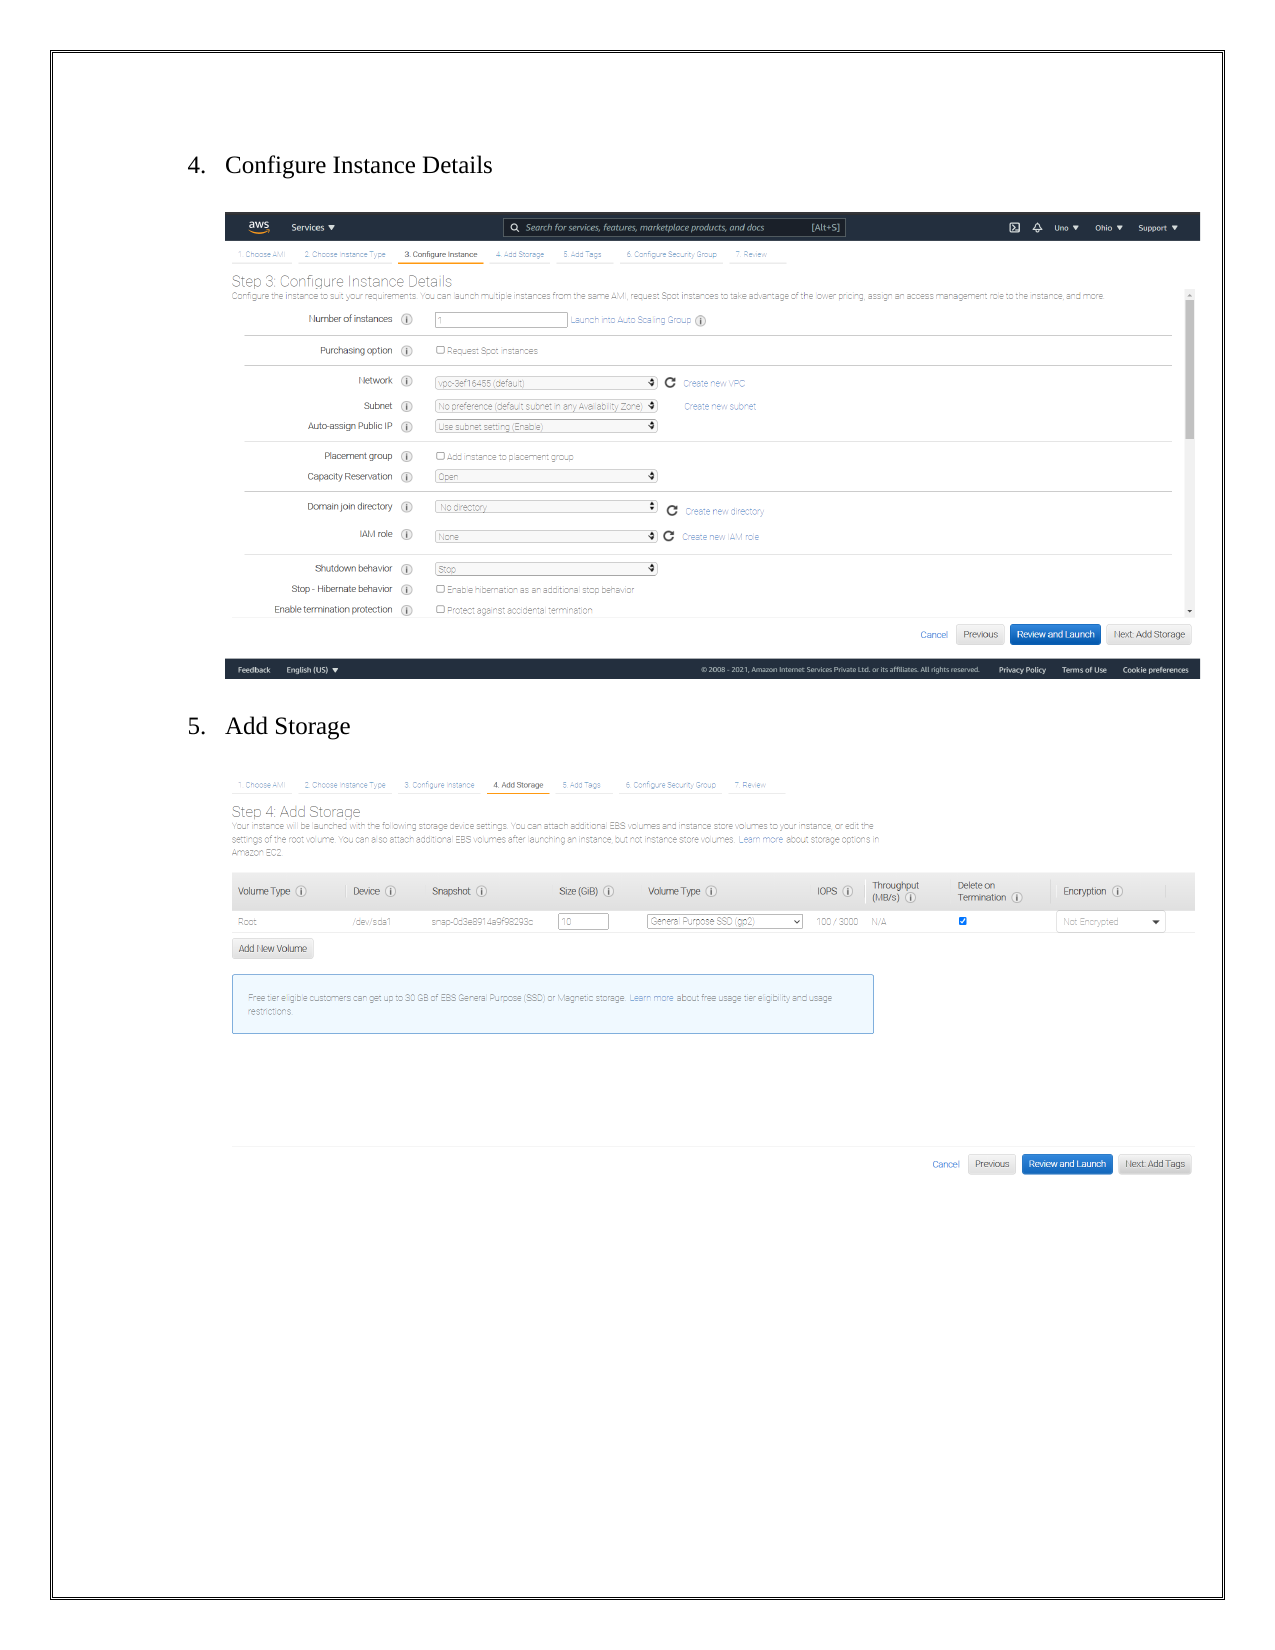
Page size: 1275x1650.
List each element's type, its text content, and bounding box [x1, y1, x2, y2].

list Add Storage [187, 711, 1125, 740]
picture [225, 212, 1200, 679]
picture [225, 773, 1200, 1183]
list Configure Instance Details [187, 150, 1125, 179]
